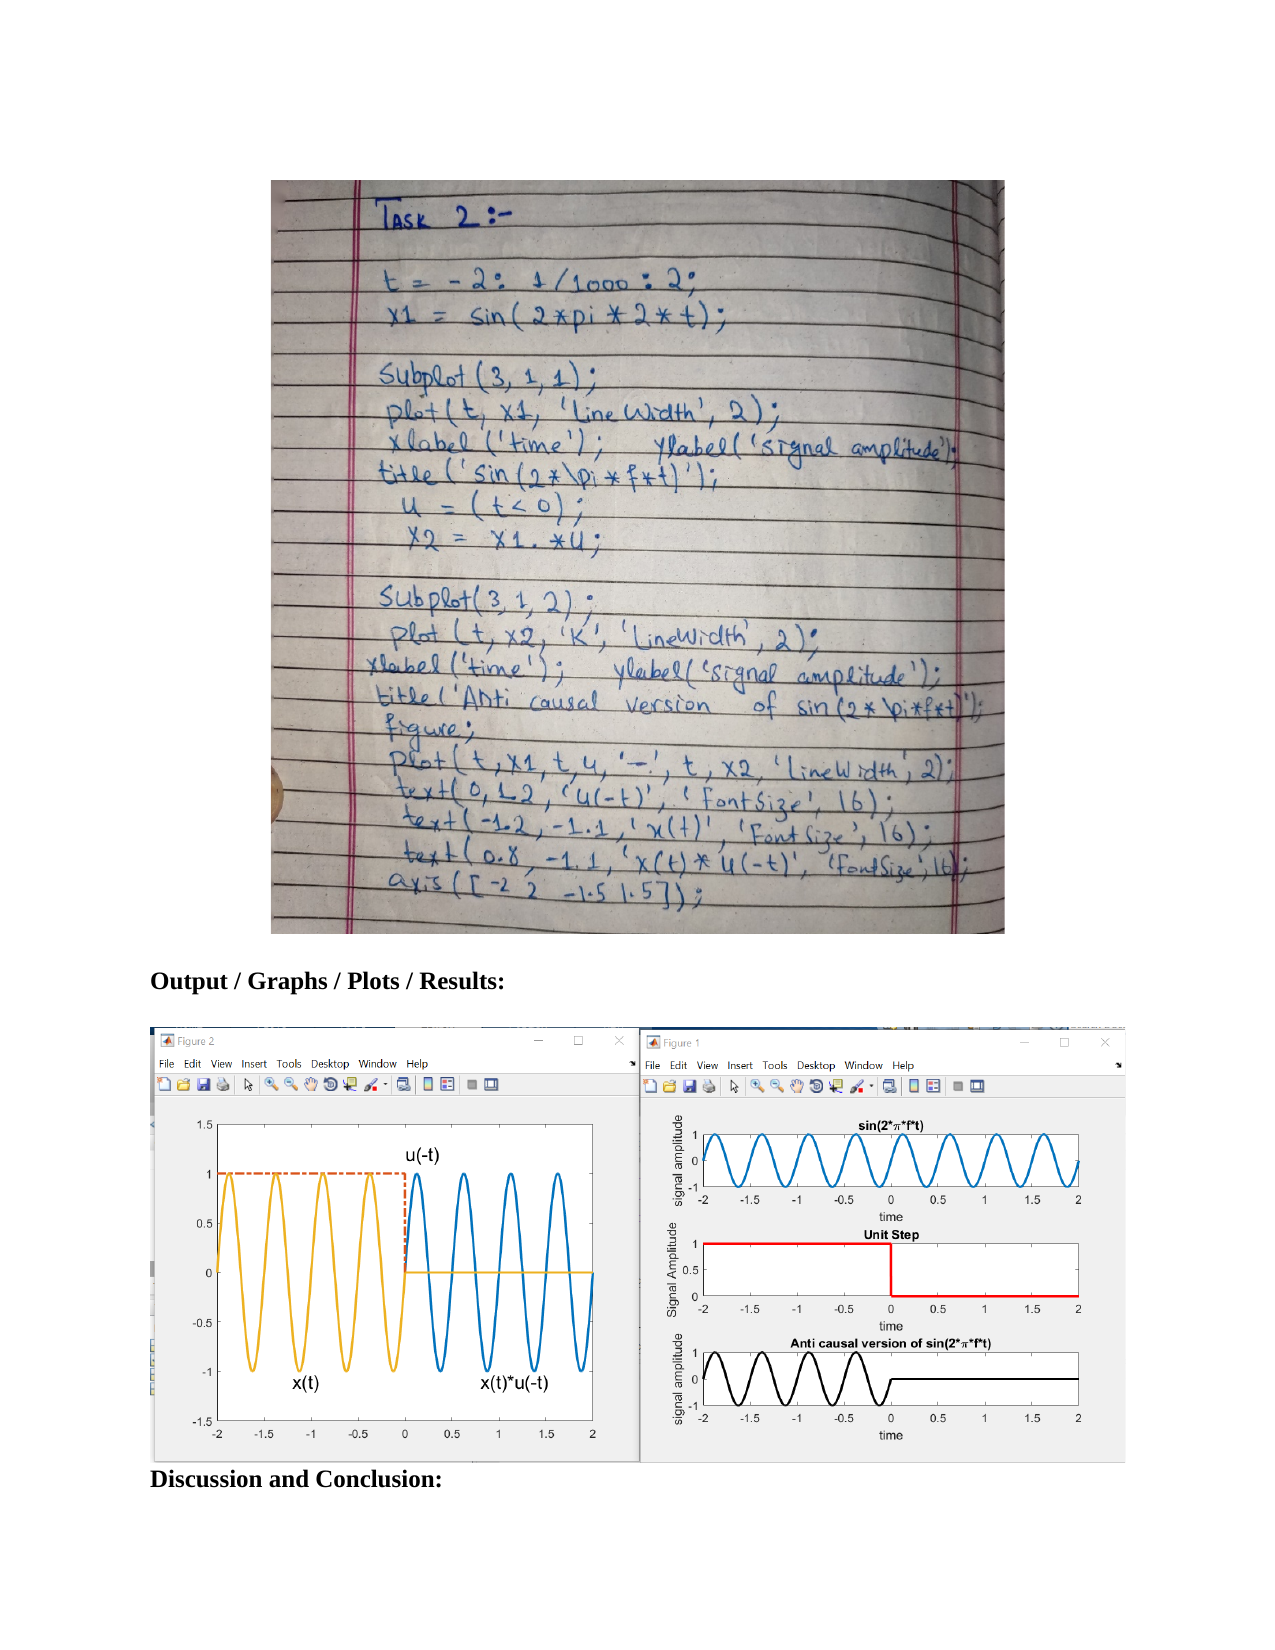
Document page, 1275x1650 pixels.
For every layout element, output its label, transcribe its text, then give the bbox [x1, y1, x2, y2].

text Output / Graphs / Plots / Results: [150, 966, 1125, 995]
picture [150, 1027, 1125, 1463]
picture [271, 180, 1004, 934]
text Discussion and Conclusion: [150, 1464, 1125, 1493]
